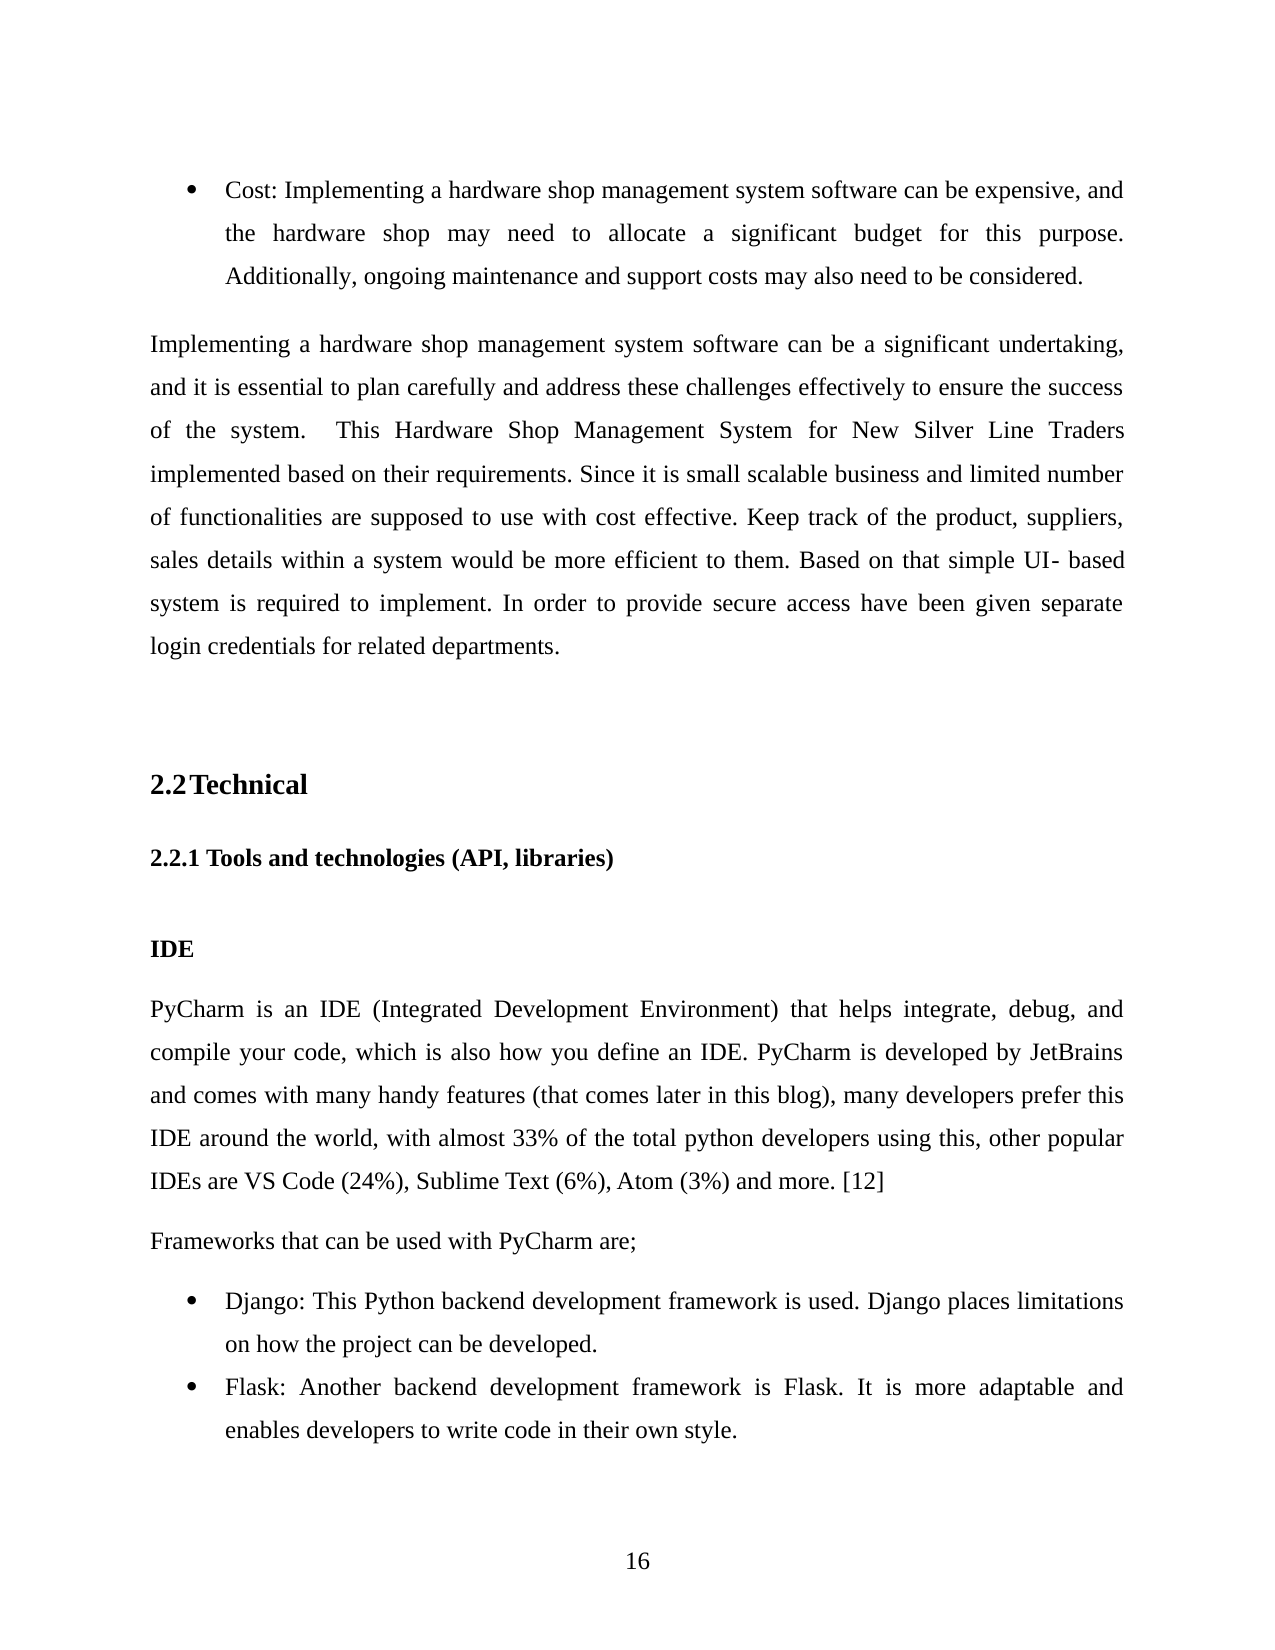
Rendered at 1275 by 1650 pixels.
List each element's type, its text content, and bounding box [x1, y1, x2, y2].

text Frameworks that can be used with PyCharm are; [150, 1226, 1125, 1255]
text PyCharm is an IDE (Integrated Development Environment) that helps integrate, debug, and compile your code, which is also how you define an IDE. PyCharm is developed by JetBrains and comes with many handy features (that comes later in this blog), many developers prefer this IDE around the world, with almost 33% of the total python developers using this, other popular IDEs are VS Code (24%), Sublime Text (6%), Atom (3%) and more. [150, 994, 1125, 1195]
list Flask: Another backend development framework is Flask. It is more adaptable and enables developers to write code in their own style. [187, 1372, 1125, 1444]
list Cost: Implementing a hardware shop management system software can be expensive, and the hardware shop may need to allocate a significant budget for this purpose. Additionally, ongoing maintenance and support costs may also need to be considered. [187, 175, 1125, 290]
subtitle Technical [150, 767, 1125, 801]
list Django: This Python backend development framework is used. Django places limitations on how the project can be developed. [187, 1286, 1125, 1358]
text IDE [150, 934, 1125, 963]
text Implementing a hardware shop management system software can be a significant undertaking, and it is essential to plan carefully and address these challenges effectively to ensure the success of the system. This Hardware Shop Management System for New Silver Line Traders implemented based on their requirements. Since it is small scalable business and limited number of functionalities are supposed to use with cost effective. Keep track of the product, suppliers, sales details within a system would be more efficient to them. Based on that simple UI- based system is required to implement. In order to provide secure access have been given separate login credentials for related departments. [150, 329, 1125, 660]
subtitle 2.2.1 Tools and technologies (API, libraries) [150, 843, 1125, 872]
